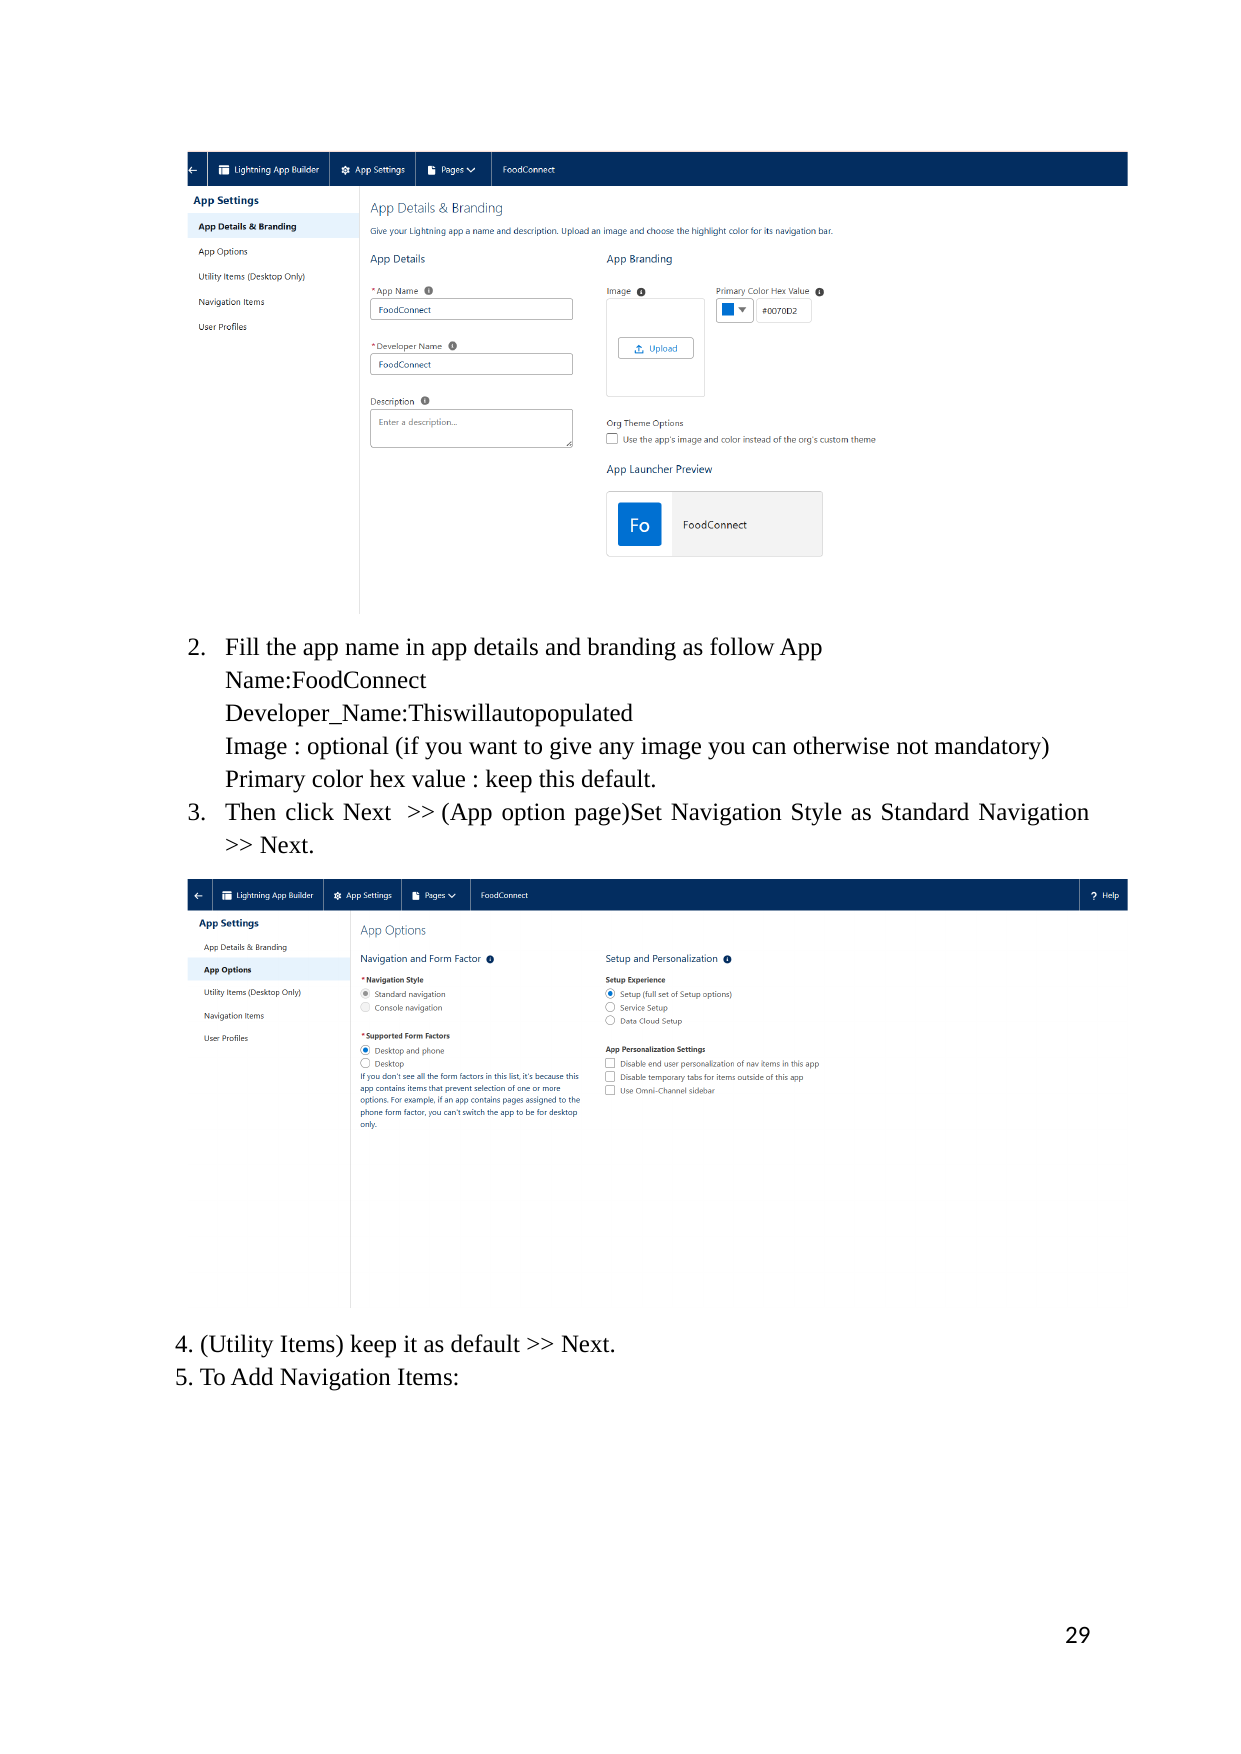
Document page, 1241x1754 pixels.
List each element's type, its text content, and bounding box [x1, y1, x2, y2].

list Fill the app name in app details and branding as follow App [187, 632, 1090, 661]
picture [187, 879, 1128, 1308]
picture [187, 150, 1128, 614]
list Name:FoodConnect Developer_Name:Thiswillautopopulated Image : optional (if you want to give any image you can otherwise not mandatory) Primary color hex value : keep this default. [225, 665, 1090, 793]
list Then click Next >> (App option page)Set Navigation Style as Standard Navigation >> Next. [187, 797, 1090, 859]
text 4. (Utility Items) keep it as default >> Next. 5. To Add Navigation Items: [150, 1329, 1090, 1391]
